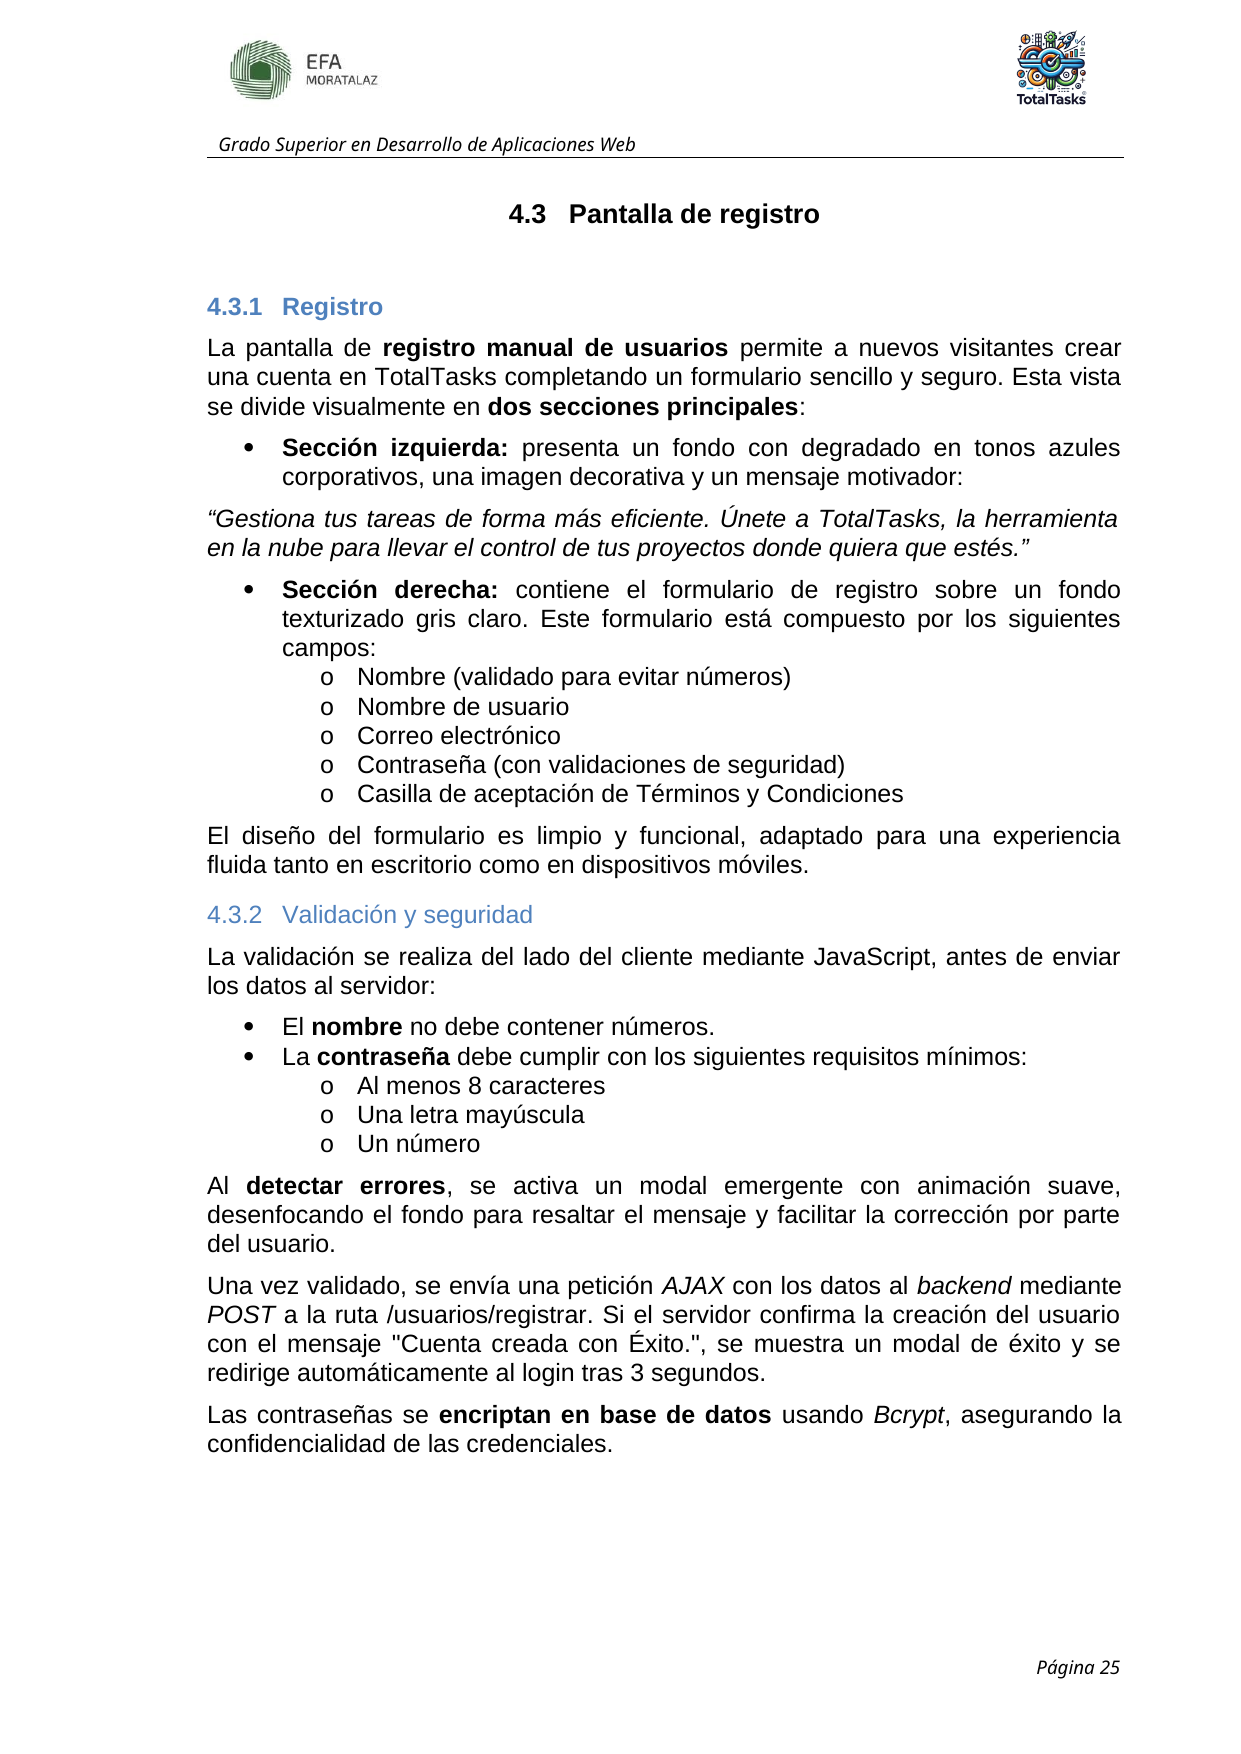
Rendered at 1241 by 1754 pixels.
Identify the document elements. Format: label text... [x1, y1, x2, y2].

text Al detectar errores, se activa un modal emergente con animación suave, desenfocando el fondo para resaltar el mensaje y facilitar la corrección por parte del usuario. [207, 1171, 1122, 1258]
list El nombre no debe contener números. [244, 1012, 1122, 1042]
picture [206, 21, 410, 117]
list Sección derecha: contiene el formulario de registro sobre un fondo texturizado gris claro. Este formulario está compuesto por los siguientes campos: [244, 575, 1122, 662]
text “Gestiona tus tareas de forma más eficiente. Únete a TotalTasks, la herramienta en la nube para llevar el control de tus proyectos donde quiera que estés.” [207, 504, 1122, 562]
subtitle Validación y seguridad [207, 900, 1122, 929]
list Casilla de aceptación de Términos y Condiciones [319, 779, 1122, 808]
list Una letra mayúscula [319, 1100, 1122, 1129]
subtitle Registro [207, 292, 1122, 321]
list La contraseña debe cumplir con los siguientes requisitos mínimos: [244, 1042, 1122, 1071]
list Nombre de usuario [319, 692, 1122, 721]
list Al menos 8 caracteres [319, 1071, 1122, 1100]
text La validación se realiza del lado del cliente mediante JavaScript, antes de enviar los datos al servidor: [207, 942, 1122, 1000]
list Nombre (validado para evitar números) [319, 662, 1122, 692]
list Un número [319, 1129, 1122, 1158]
text La pantalla de registro manual de usuarios permite a nuevos visitantes crear una cuenta en TotalTasks completando un formulario sencillo y seguro. Esta vista se divide visualmente en dos secciones principales: [207, 333, 1122, 421]
list Correo electrónico [319, 721, 1122, 750]
text Las contraseñas se encriptan en base de datos usando Bcrypt, asegurando la confidencialidad de las credenciales. [207, 1400, 1122, 1458]
picture [1000, 18, 1103, 120]
list Sección izquierda: presenta un fondo con degradado en tonos azules corporativos, una imagen decorativa y un mensaje motivador: [244, 433, 1122, 492]
text Una vez validado, se envía una petición AJAX con los datos al backend mediante POST a la ruta /usuarios/registrar. Si el servidor confirma la creación del usuario con el mensaje "Cuenta creada con Éxito.", se muestra un modal de éxito y se redirige automáticamente al login tras 3 segundos. [207, 1271, 1122, 1387]
text El diseño del formulario es limpio y funcional, adaptado para una experiencia fluida tanto en escritorio como en dispositivos móviles. [207, 821, 1122, 879]
subtitle Pantalla de registro [207, 200, 1122, 229]
list Contraseña (con validaciones de seguridad) [319, 750, 1122, 779]
